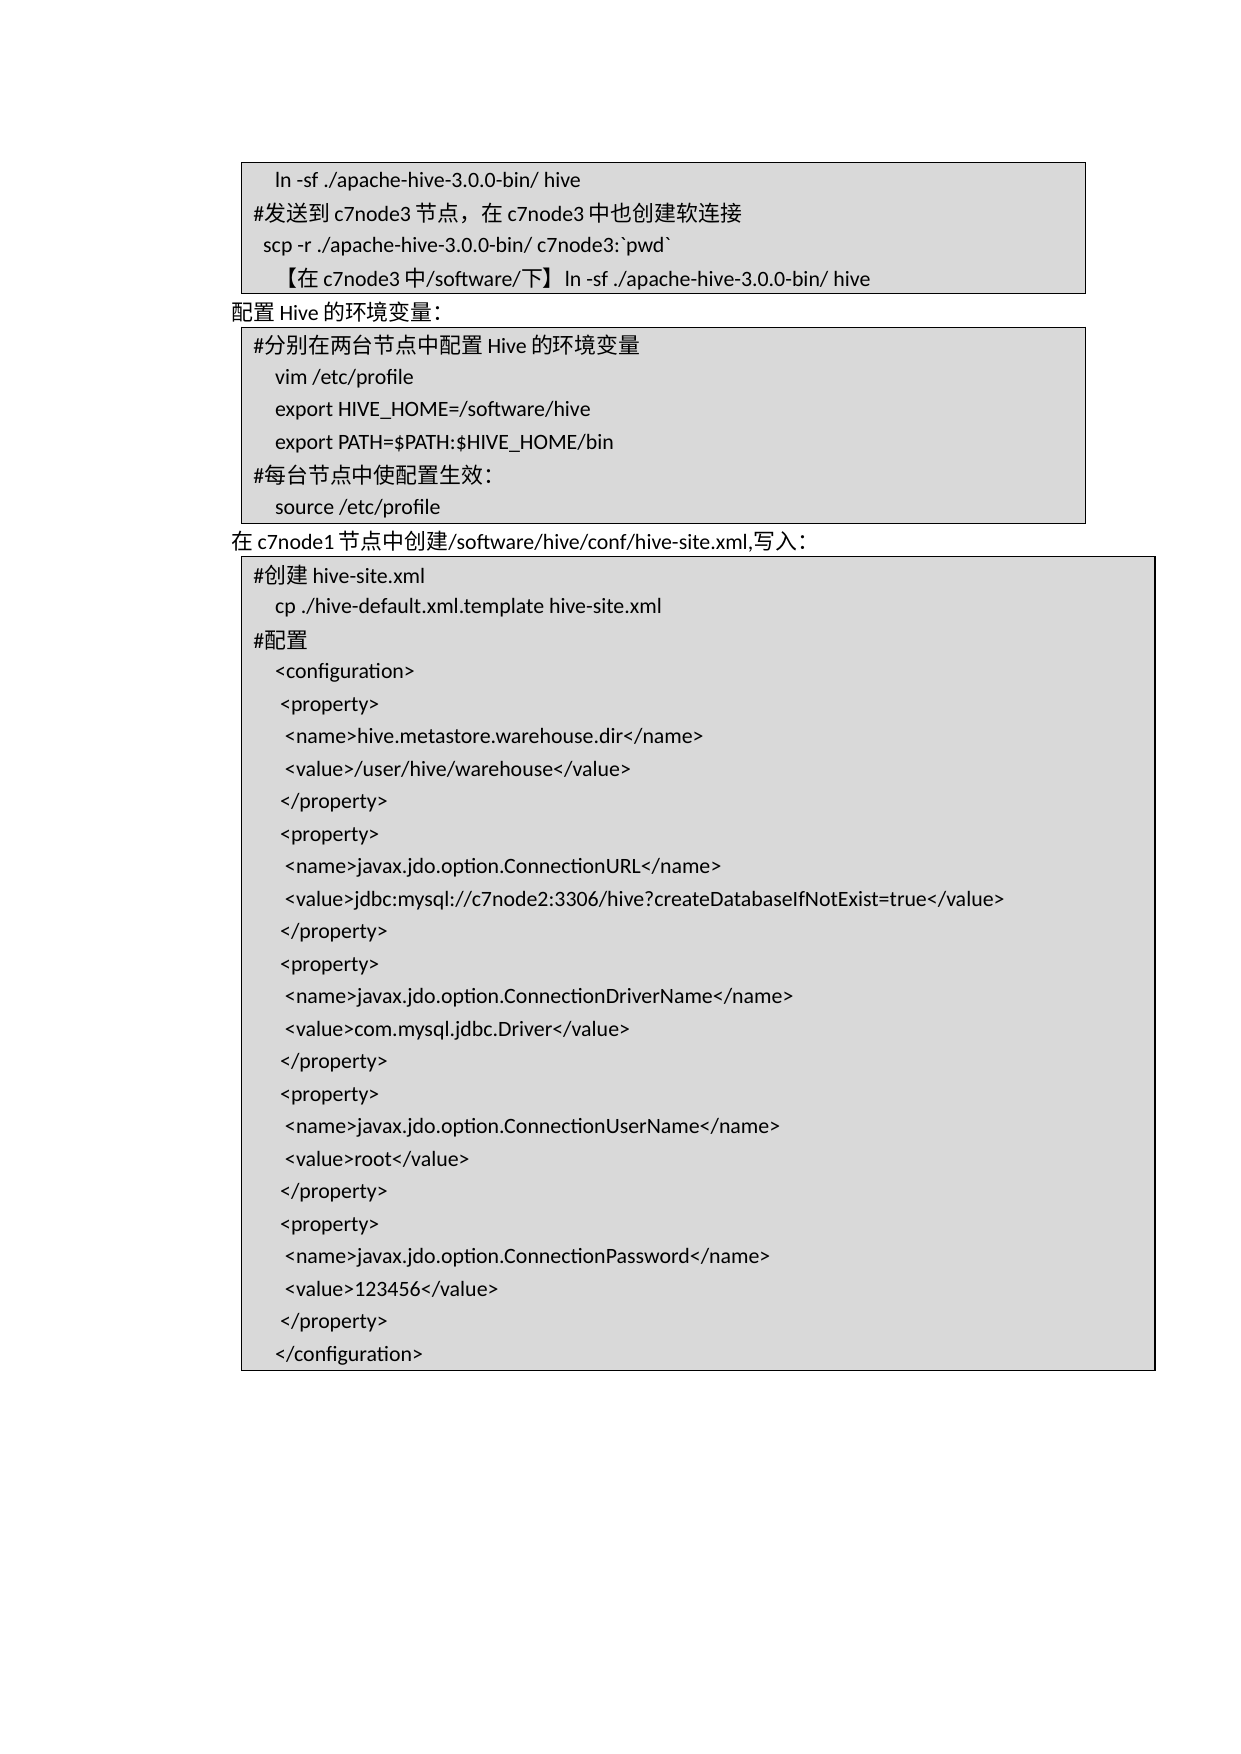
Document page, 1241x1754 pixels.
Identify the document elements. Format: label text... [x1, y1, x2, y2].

list 在c7node1节点中创建/software/hive/conf/hive-site.xml,写入： [231, 524, 1053, 556]
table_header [242, 163, 1085, 293]
table_header #分别在两台节点中配置Hive的环境变量 vim /etc/profile export HIVE_HOME=/software/hive export PATH=$PATH:$HIVE_HOME/bin #每台节点中使配置生效： source /etc/profile [242, 328, 1085, 523]
list 配置Hive的环境变量： [231, 294, 1053, 327]
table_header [242, 557, 1154, 1370]
